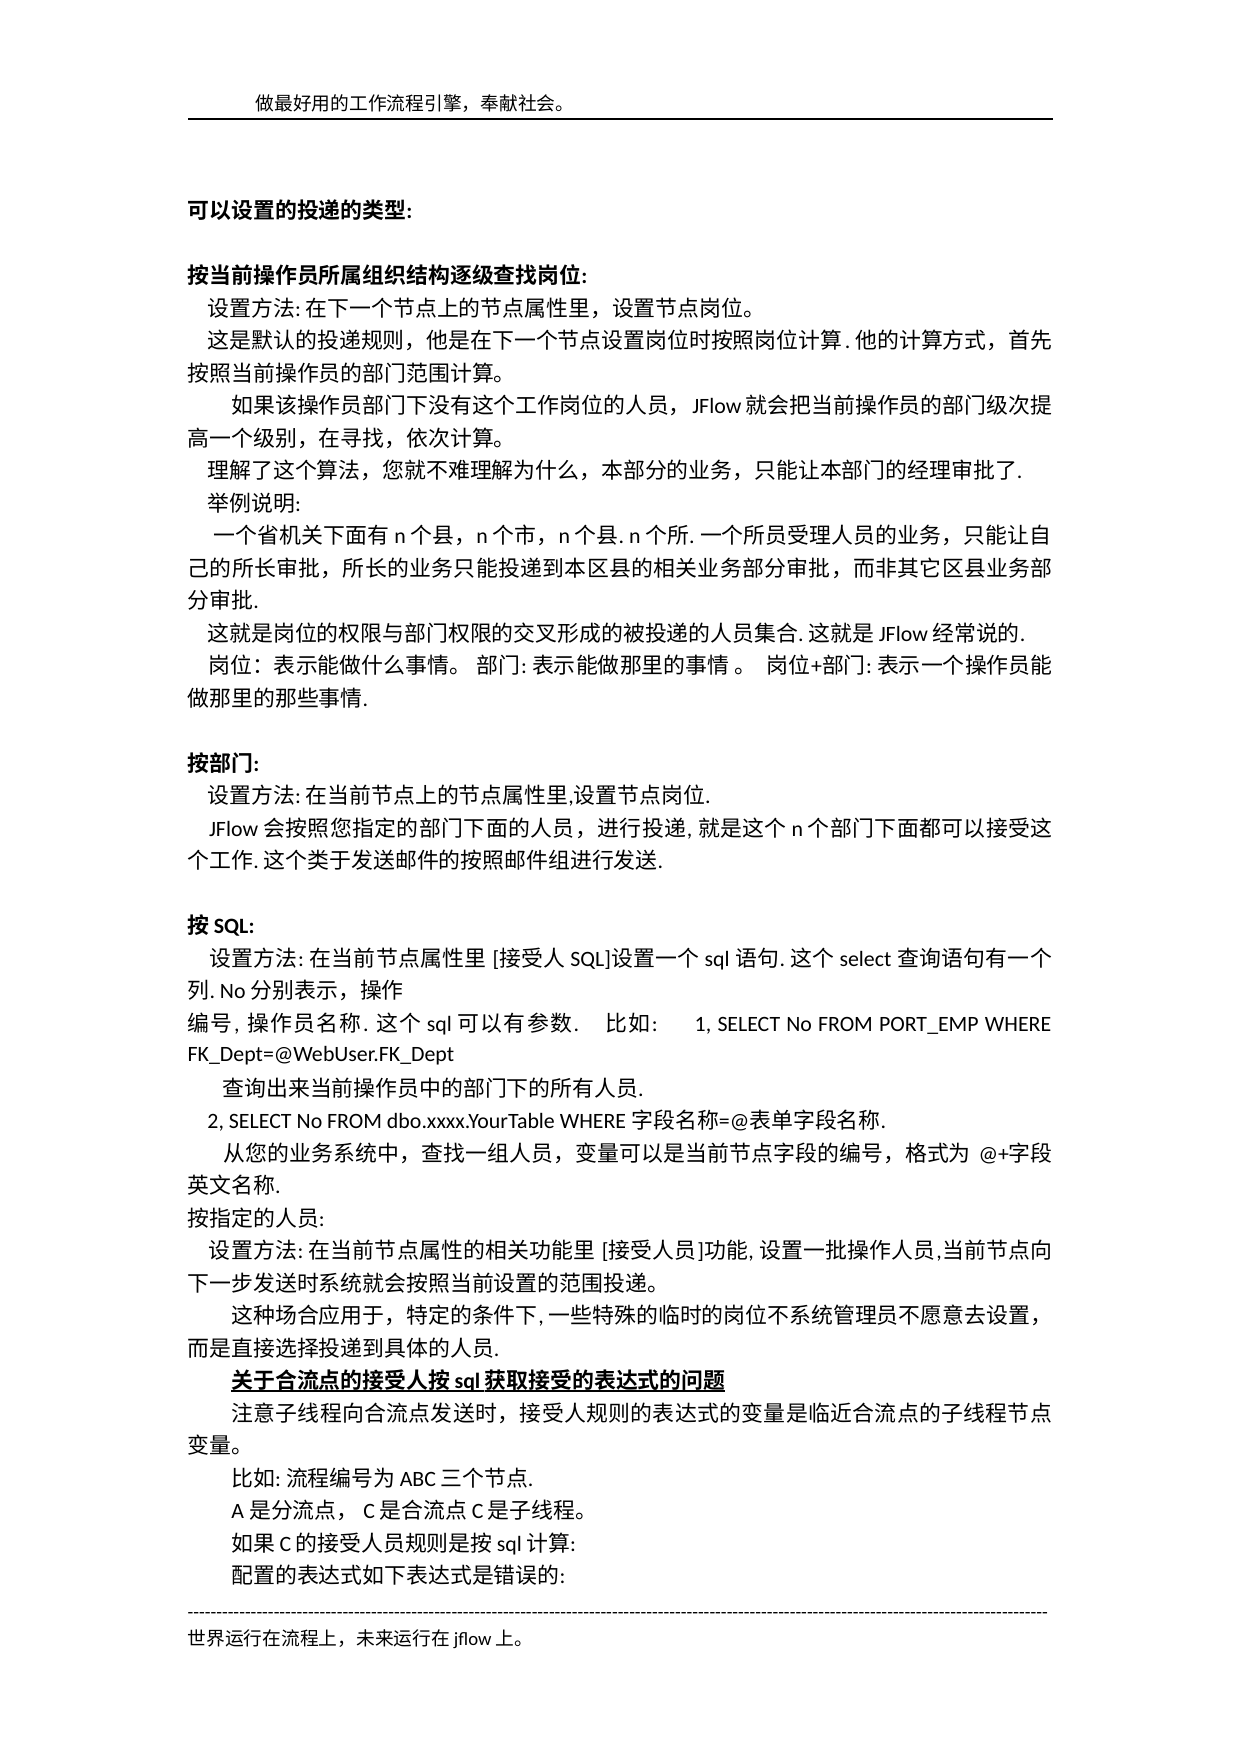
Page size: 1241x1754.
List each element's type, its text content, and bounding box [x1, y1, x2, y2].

text 可以设置的投递的类型: [187, 193, 1053, 225]
text 按当前操作员所属组织结构逐级查找岗位: [187, 258, 1053, 290]
text 一个省机关下面有n个县，n个市，n个县. n个所. 一个所员受理人员的业务，只能让自己的所长审批，所长的业务只能投递到本区县的相关业务部分审批，而非其它区县业务部分审批. [187, 518, 1053, 615]
text 举例说明: [187, 485, 1053, 518]
text JFlow会按照您指定的部门下面的人员，进行投递, 就是这个n个部门下面都可以接受这个工作. 这个类于发送邮件的按照邮件组进行发送. [187, 810, 1053, 875]
text 配置的表达式如下表达式是错误的: [187, 1558, 1053, 1590]
text 设置方法: 在当前节点属性的相关功能里 [接受人员]功能, 设置一批操作人员,当前节点向下一步发送时系统就会按照当前设置的范围投递。 [187, 1233, 1053, 1298]
text 如果该操作员部门下没有这个工作岗位的人员，JFlow就会把当前操作员的部门级次提高一个级别，在寻找，依次计算。 [187, 388, 1053, 453]
text 关于合流点的接受人按sql获取接受的表达式的问题 [187, 1363, 1053, 1395]
text 按部门: [187, 745, 1053, 778]
text 设置方法: 在下一个节点上的节点属性里，设置节点岗位。 [187, 290, 1053, 323]
text 按指定的人员: [187, 1200, 1053, 1233]
text 从您的业务系统中，查找一组人员，变量可以是当前节点字段的编号，格式为 @+字段英文名称. [187, 1135, 1053, 1200]
text 如果C的接受人员规则是按sql计算: [187, 1525, 1053, 1558]
text 比如: 流程编号为ABC三个节点. [187, 1460, 1053, 1493]
text 编号, 操作员名称. 这个sql可以有参数. 比如: 1, SELECT No FROM PORT_EMP WHERE FK_Dept=@WebUser.FK_Dept [187, 1005, 1053, 1070]
text 这就是岗位的权限与部门权限的交叉形成的被投递的人员集合. 这就是JFlow经常说的. [187, 615, 1053, 648]
text 2, SELECT No FROM dbo.xxxx.YourTable WHERE 字段名称=@表单字段名称. [187, 1103, 1053, 1135]
text 理解了这个算法，您就不难理解为什么，本部分的业务，只能让本部门的经理审批了. [187, 453, 1053, 485]
text 这是默认的投递规则，他是在下一个节点设置岗位时按照岗位计算. 他的计算方式，首先按照当前操作员的部门范围计算。 [187, 323, 1053, 388]
text 注意子线程向合流点发送时，接受人规则的表达式的变量是临近合流点的子线程节点变量。 [187, 1395, 1053, 1460]
text 这种场合应用于，特定的条件下, 一些特殊的临时的岗位不系统管理员不愿意去设置，而是直接选择投递到具体的人员. [187, 1298, 1053, 1363]
text 查询出来当前操作员中的部门下的所有人员. [187, 1070, 1053, 1103]
text A 是分流点， C是合流点 C是子线程。 [187, 1493, 1053, 1525]
text 按SQL: 设置方法: 在当前节点属性里 [接受人SQL]设置一个sql 语句. 这个select 查询语句有一个列. No 分别表示，操作 [187, 908, 1053, 1005]
text 岗位：表示能做什么事情。 部门: 表示能做那里的事情 。 岗位+部门: 表示一个操作员能做那里的那些事情. [187, 648, 1053, 713]
text 设置方法: 在当前节点上的节点属性里,设置节点岗位. [187, 778, 1053, 810]
